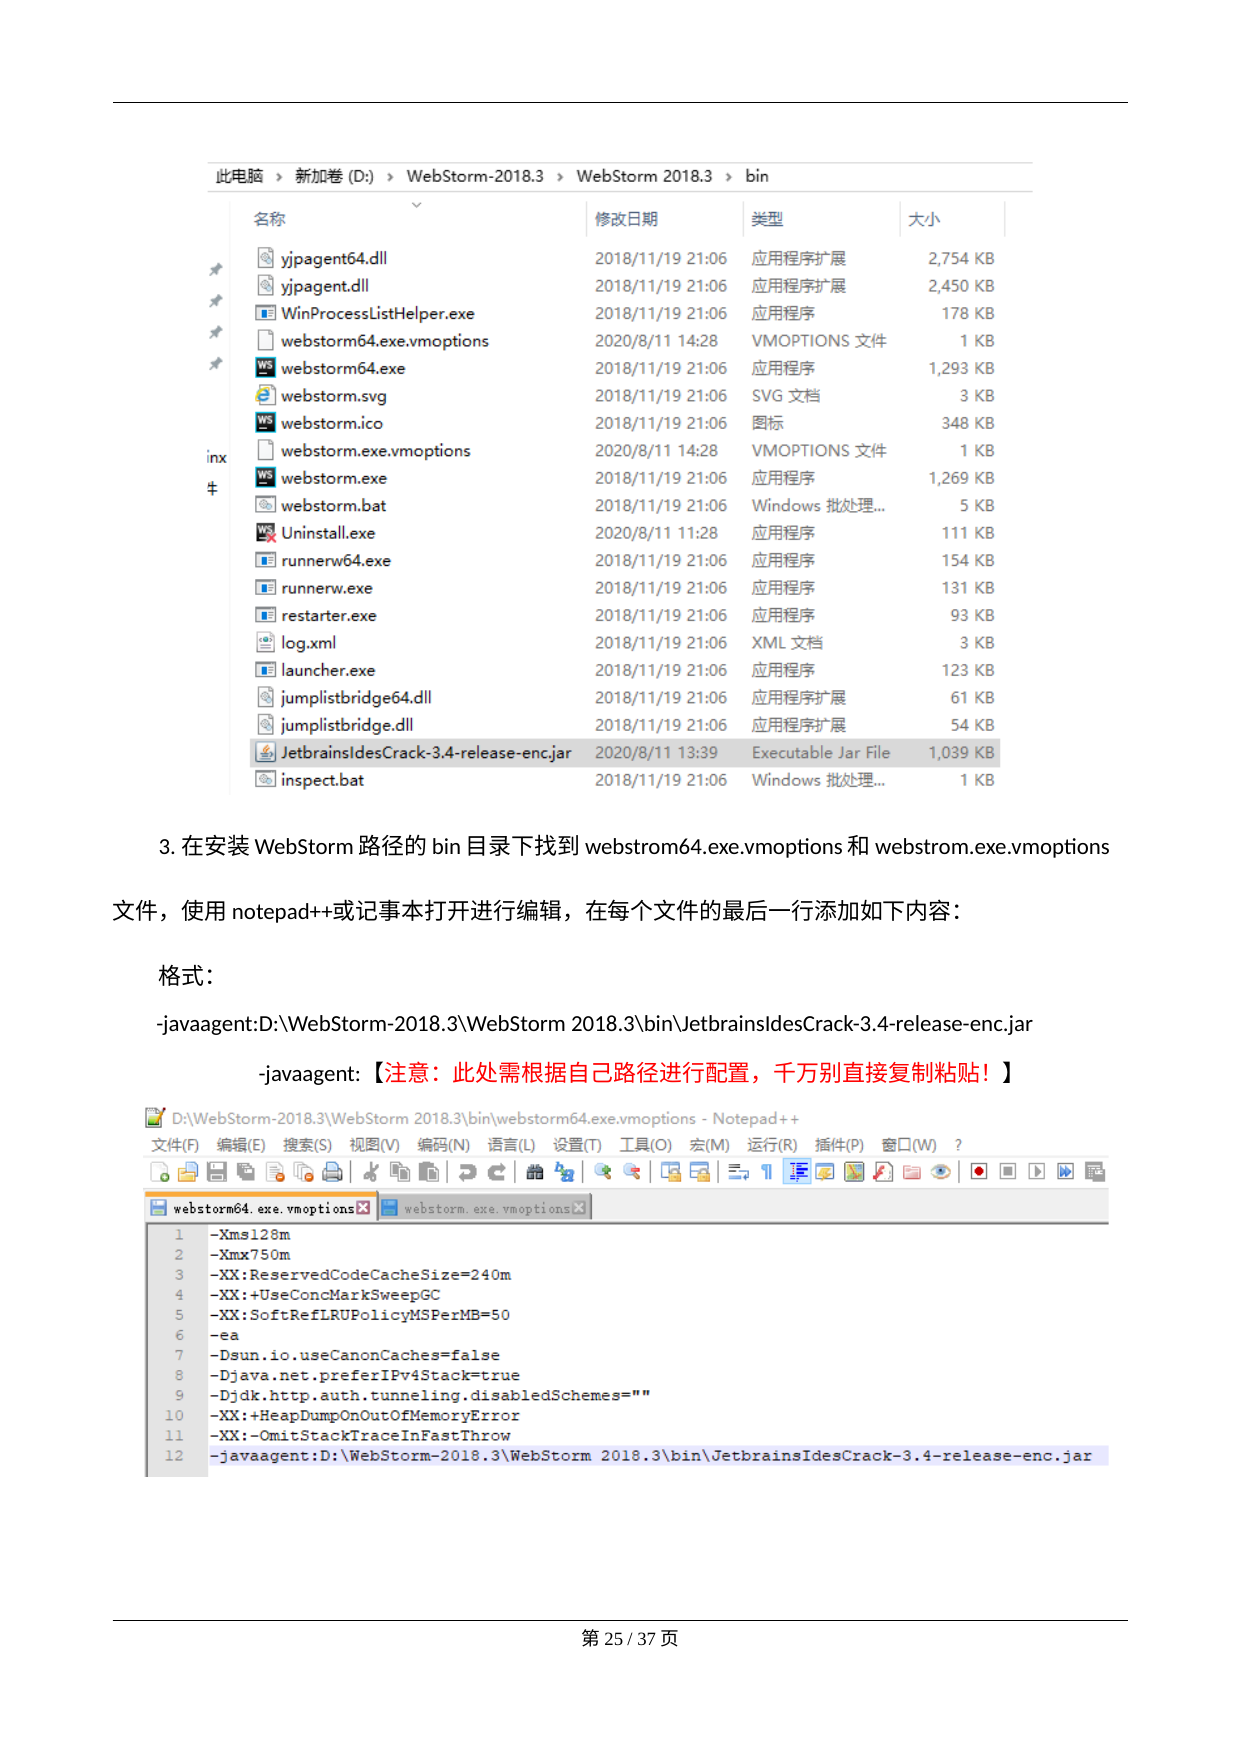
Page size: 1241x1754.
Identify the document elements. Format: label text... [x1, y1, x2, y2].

text -javaagent:D:\WebStorm-2018.3\WebStorm 2018.3\bin\JetbrainsIdesCrack-3.4-release-enc.jar [124, 1007, 1128, 1039]
text 格式： [112, 942, 1128, 1007]
text 3. 在安装WebStorm路径的bin目录下找到webstrom64.exe.vmoptions和webstrom.exe.vmoptions文件，使用notepad++或记事本打开进行编辑，在每个文件的最后一行添加如下内容： [112, 812, 1128, 942]
picture [207, 162, 1033, 795]
picture [143, 1104, 1109, 1477]
